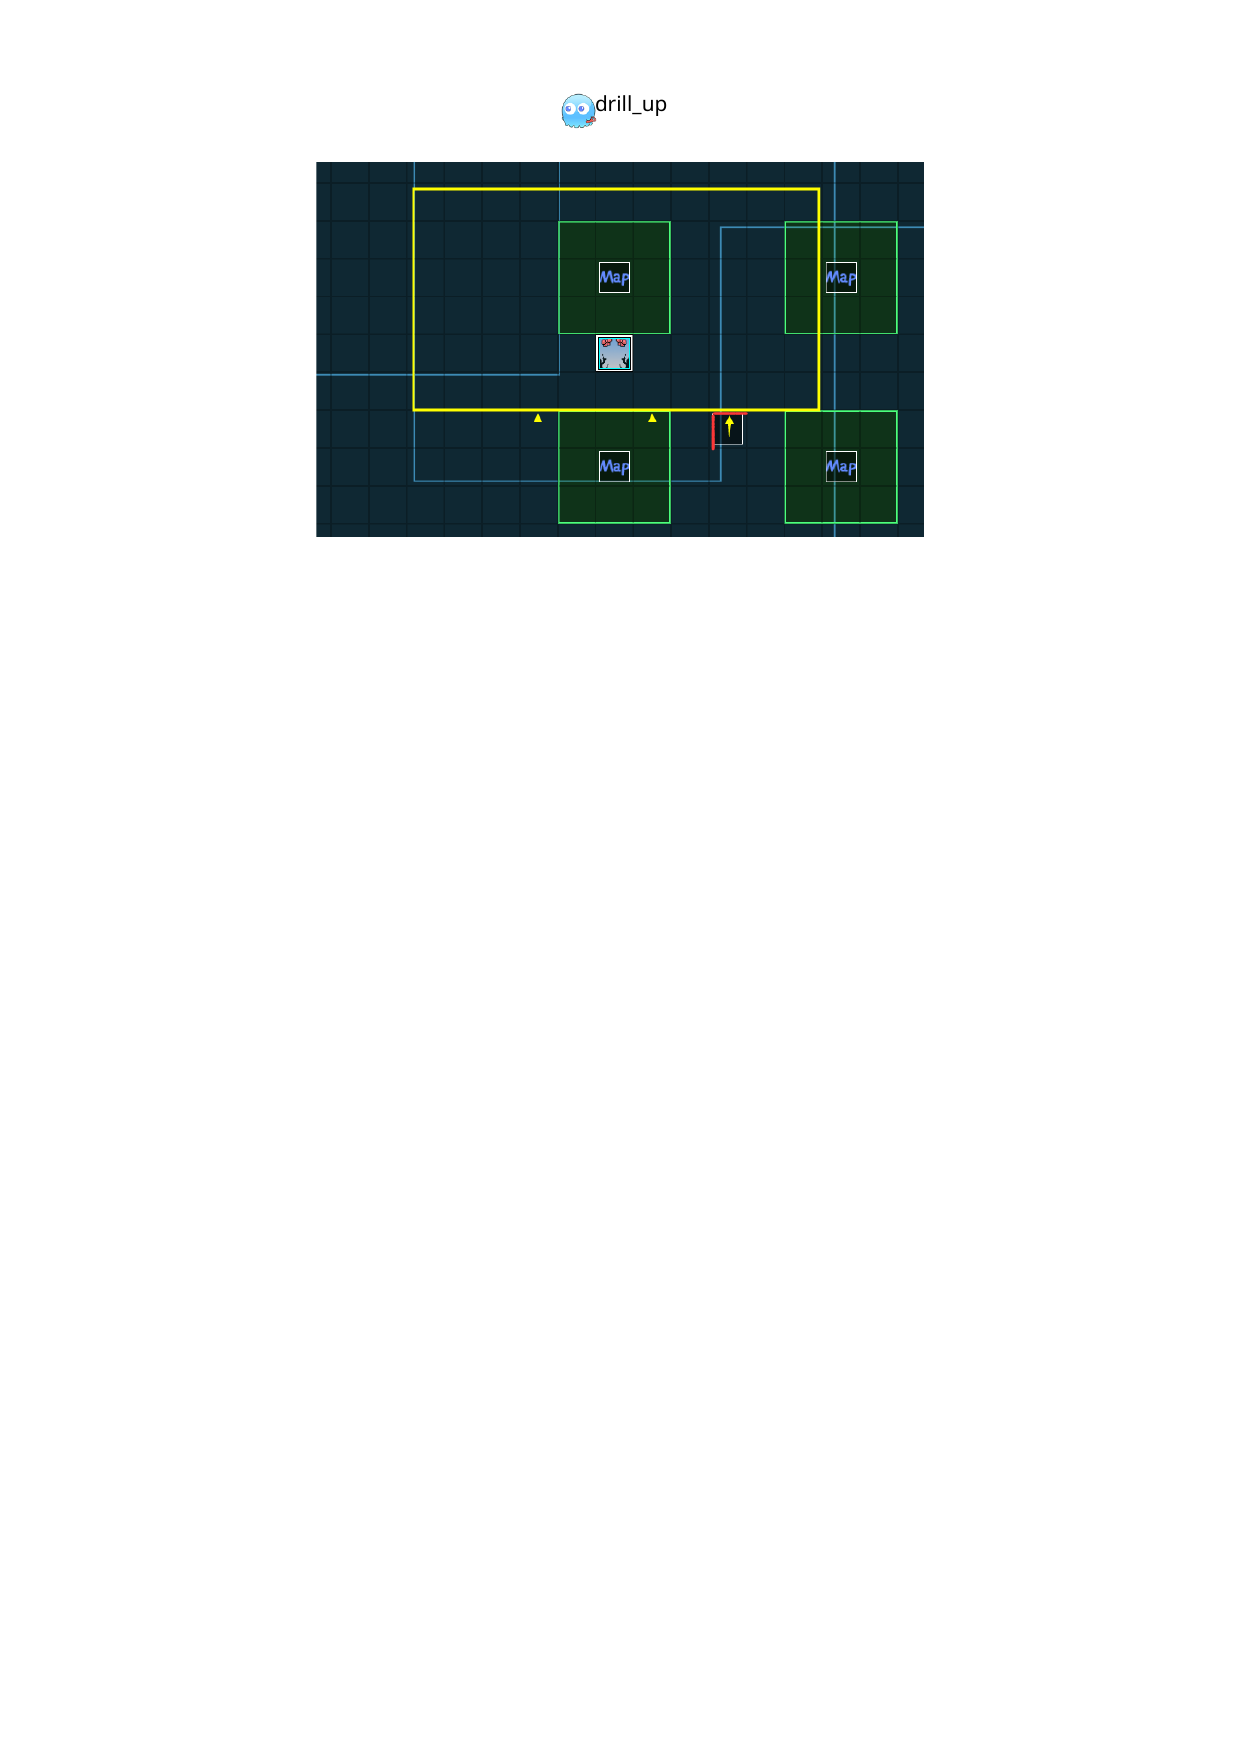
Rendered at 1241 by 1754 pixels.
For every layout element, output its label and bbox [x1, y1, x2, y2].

picture [316, 162, 924, 537]
picture [556, 88, 597, 130]
